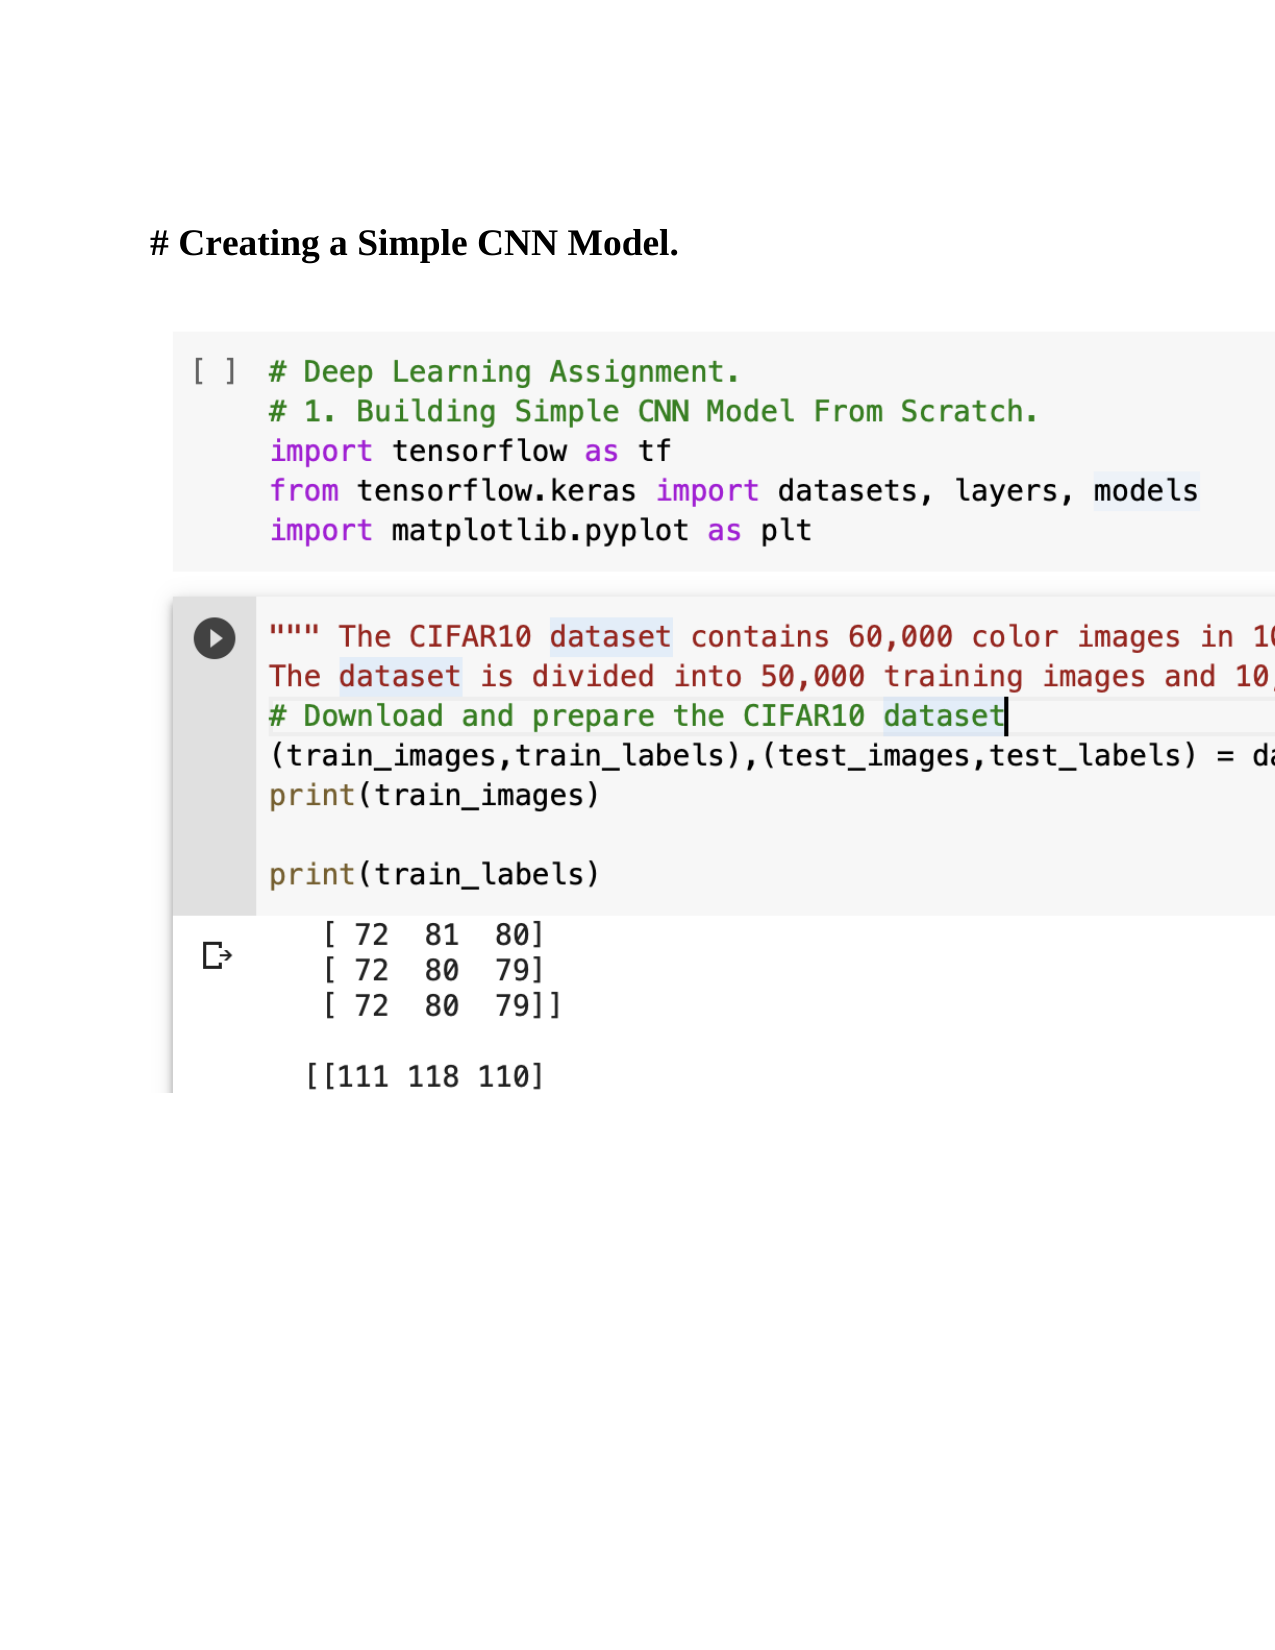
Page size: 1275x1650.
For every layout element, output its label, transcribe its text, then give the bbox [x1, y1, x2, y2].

text # Creating a Simple CNN Model. [150, 220, 1125, 263]
picture [150, 290, 1275, 1093]
